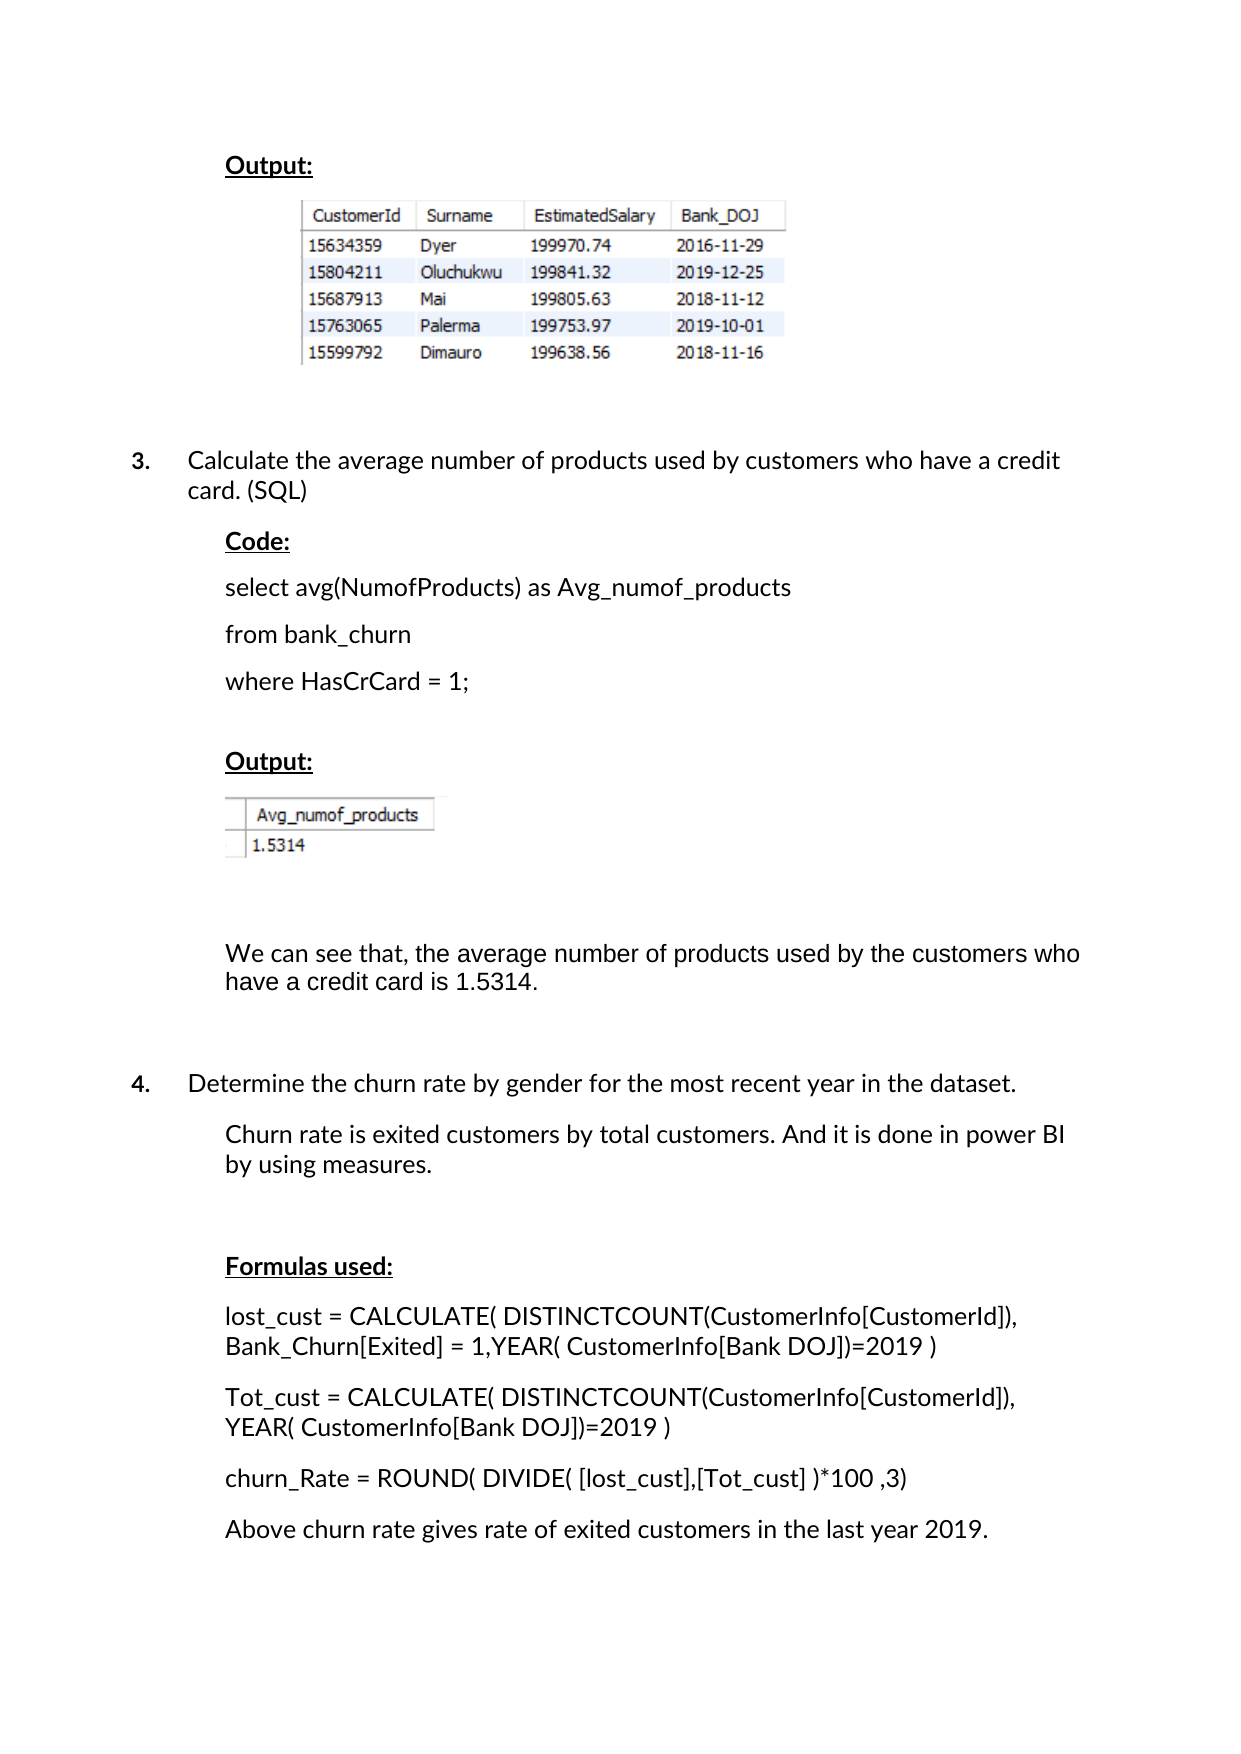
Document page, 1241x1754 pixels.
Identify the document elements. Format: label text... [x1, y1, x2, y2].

list Code: [225, 525, 1090, 555]
list Determine the churn rate by gender for the most recent year in the dataset. [150, 1068, 1090, 1098]
text where HasCrCard = 1; [225, 665, 1090, 695]
text lost_cust = CALCULATE( DISTINCTCOUNT(CustomerInfo[CustomerId]), Bank_Churn[Exited] = 1,YEAR( CustomerInfo[Bank DOJ])=2019 ) [225, 1301, 1090, 1361]
text Churn rate is exited customers by total customers. And it is done in power BI by using measures. [225, 1118, 1090, 1178]
text Formulas used: [225, 1250, 1090, 1280]
text select avg(NumofProducts) as Avg_numof_products [225, 572, 1090, 602]
text We can see that, the average number of products used by the customers who have a credit card is 1.5314. [225, 937, 1090, 996]
text Above churn rate gives rate of exited customers in the last year 2019. [150, 1513, 1090, 1543]
list Output: [225, 746, 1090, 776]
list Calculate the average number of products used by customers who have a credit card. (SQL) [150, 444, 1090, 504]
text churn_Rate = ROUND( DIVIDE( [lost_cust],[Tot_cust] )*100 ,3) [225, 1463, 1090, 1493]
picture [300, 200, 791, 373]
text Tot_cust = CALCULATE( DISTINCTCOUNT(CustomerInfo[CustomerId]), YEAR( CustomerInfo[Bank DOJ])=2019 ) [225, 1382, 1090, 1442]
picture [225, 796, 449, 866]
text from bank_churn [225, 618, 1090, 648]
text Output: [225, 150, 1090, 180]
